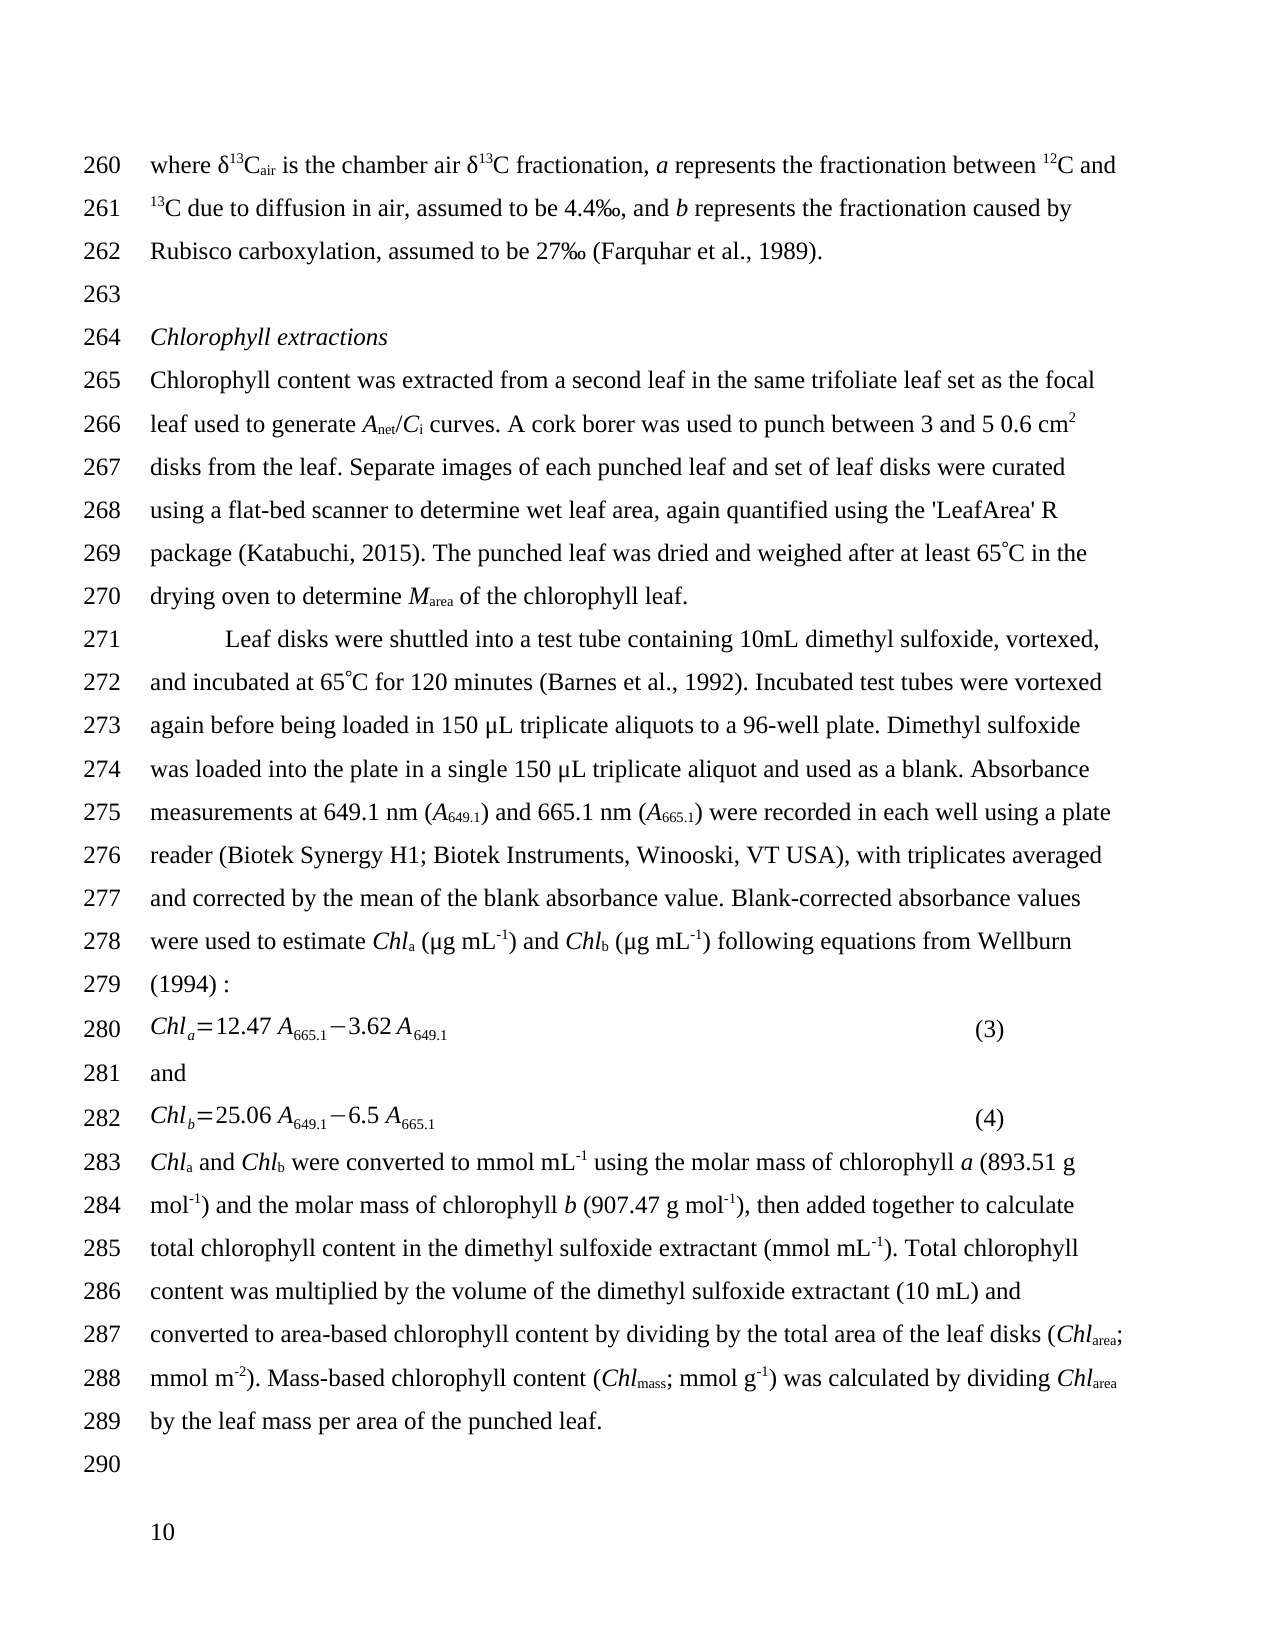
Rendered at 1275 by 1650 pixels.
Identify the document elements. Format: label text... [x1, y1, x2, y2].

text Chla and Chlb were converted to mmol mL-1 using the molar mass of chlorophyll a (893.51 g mol-1) and the molar mass of chlorophyll b (907.47 g mol-1), then added together to calculate total chlorophyll content in the dimethyl sulfoxide extractant (mmol mL-1). Total chlorophyll content was multiplied by the volume of the dimethyl sulfoxide extractant (10 mL) and converted to area-based chlorophyll content by dividing by the total area of the leaf disks (Chlarea; mmol m-2). Mass-based chlorophyll content (Chlmass; mmol g-1) was calculated by dividing Chlarea by the leaf mass per area of the punched leaf. [150, 1147, 1125, 1434]
text (4) [150, 1101, 1125, 1133]
text (3) [150, 1012, 1125, 1044]
text Chlorophyll content was extracted from a second leaf in the same trifoliate leaf set as the focal leaf used to generate Anet/Ci curves. A cork borer was used to punch between 3 and 5 0.6 cm2 disks from the leaf. Separate images of each punched leaf and set of leaf disks were curated using a flat-bed scanner to determine wet leaf area, again quantified using the 'LeafArea' R package . The punched leaf was dried and weighed after at least 65C in the drying oven to determine Marea of the chlorophyll leaf. [150, 366, 1125, 610]
text and [150, 1058, 1125, 1087]
text Chlorophyll extractions [150, 322, 1125, 351]
text Leaf disks were shuttled into a test tube containing 10mL dimethyl sulfoxide, vortexed, and incubated at 65C for 120 minutes . Incubated test tubes were vortexed again before being loaded in 150 μL triplicate aliquots to a 96-well plate. Dimethyl sulfoxide was loaded into the plate in a single 150 μL triplicate aliquot and used as a blank. Absorbance measurements at 649.1 nm (A649.1) and 665.1 nm (A665.1) were recorded in each well using a plate reader (Biotek Synergy H1; Biotek Instruments, Winooski, VT USA), with triplicates averaged and corrected by the mean of the blank absorbance value. Blank-corrected absorbance values were used to estimate Chla (μg mL-1) and Chlb (μg mL-1) following equations from : [150, 624, 1125, 998]
text where δ13Cair is the chamber air δ13C fractionation, a represents the fractionation between 12C and 13C due to diffusion in air, assumed to be 4.4‰, and b represents the fractionation caused by Rubisco carboxylation, assumed to be 27‰ . [150, 150, 1125, 265]
